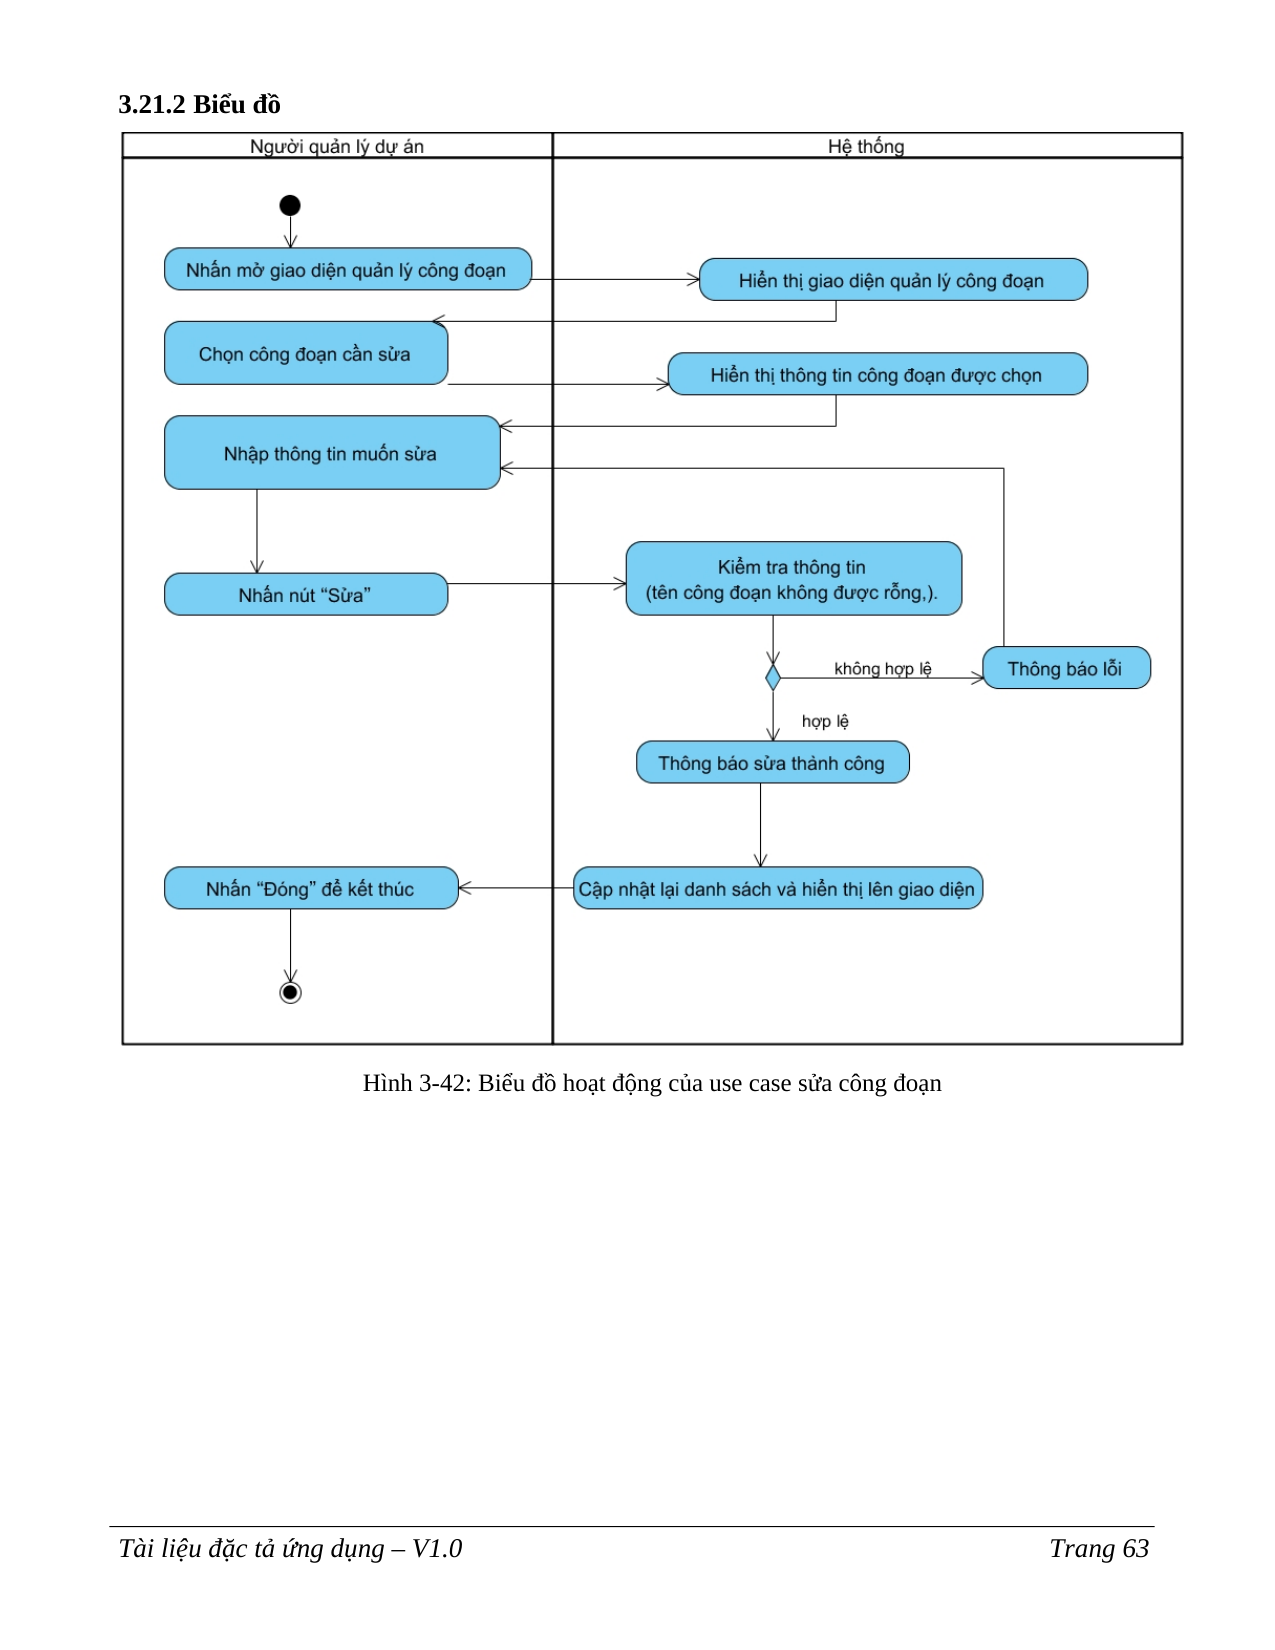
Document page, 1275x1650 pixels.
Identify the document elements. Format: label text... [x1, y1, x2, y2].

subtitle Biểu đồ [118, 89, 1186, 120]
picture [118, 132, 1187, 1050]
